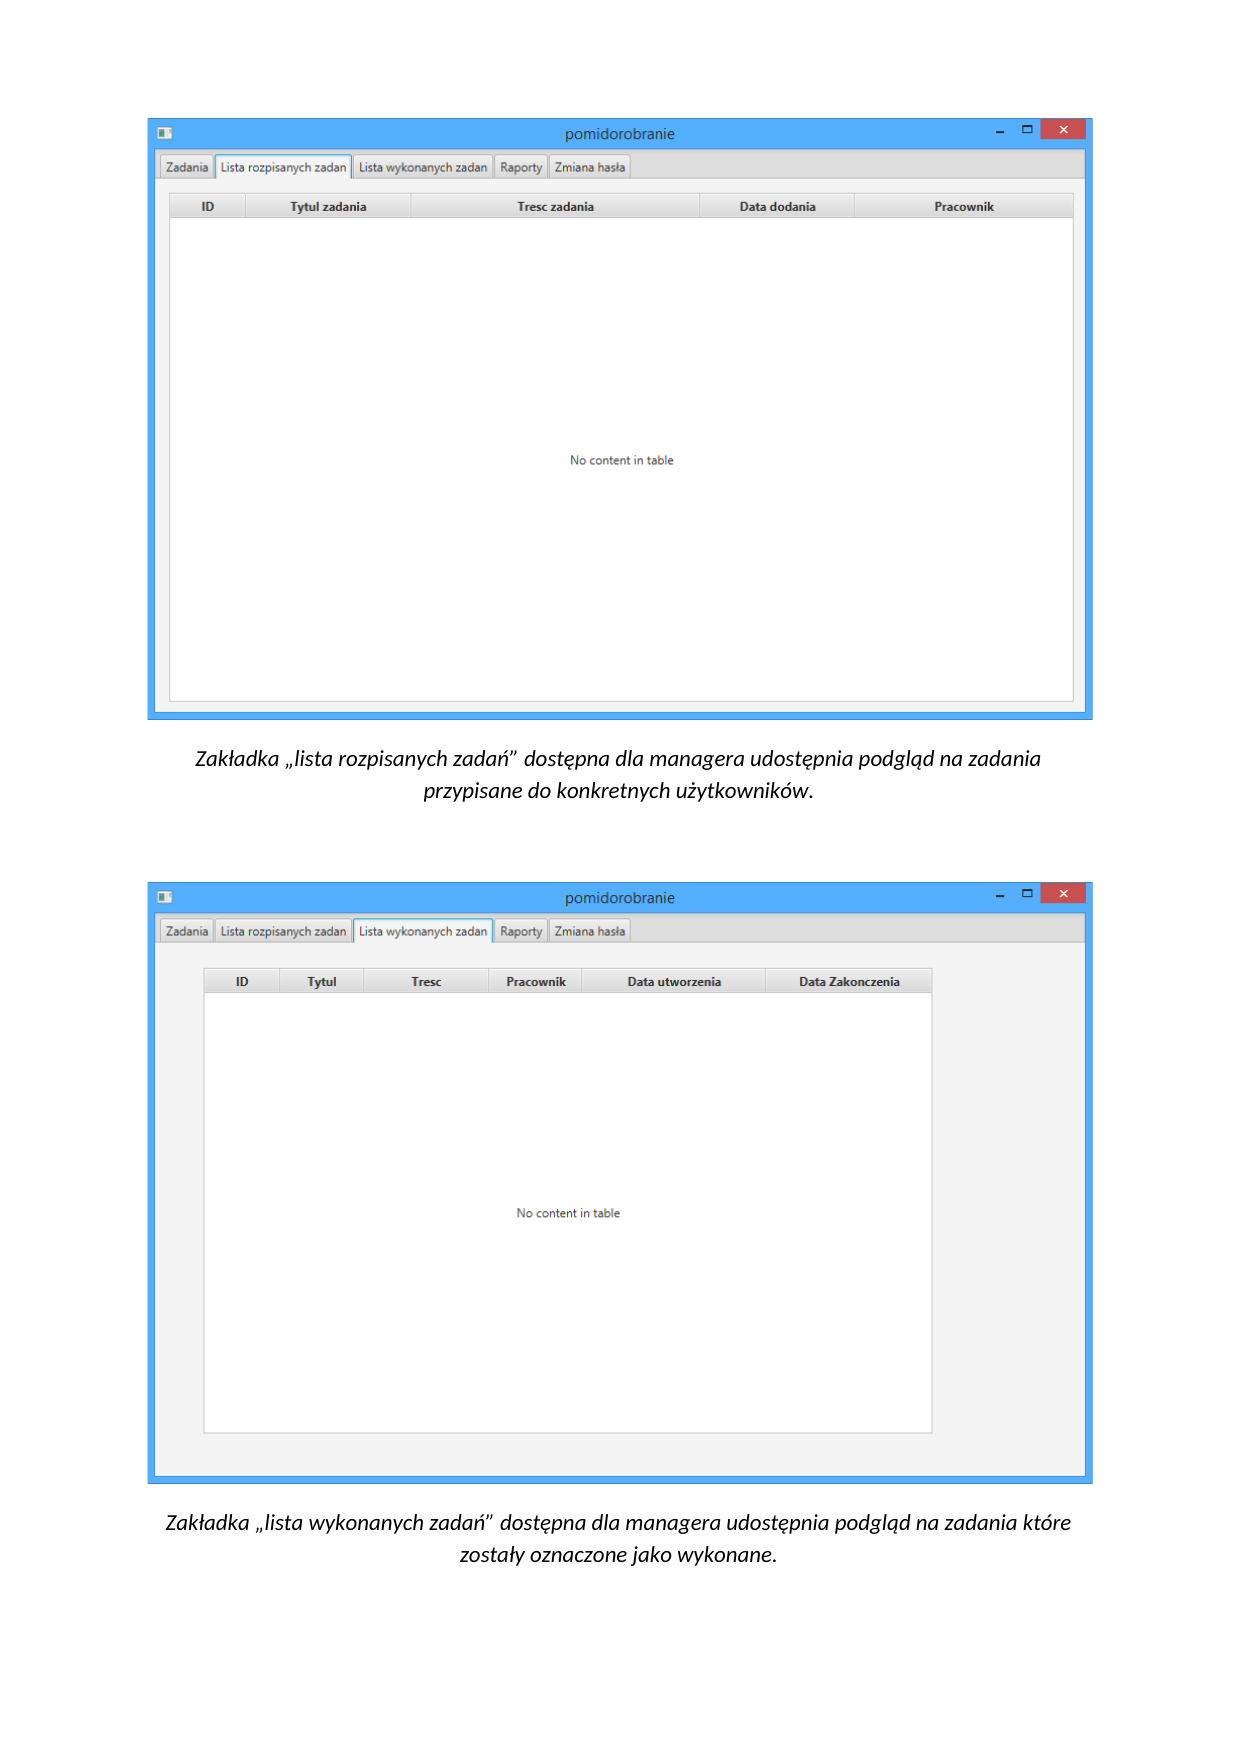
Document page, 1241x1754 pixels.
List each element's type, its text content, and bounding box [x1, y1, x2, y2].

picture [147, 118, 1093, 720]
picture [147, 882, 1093, 1484]
text Zakładka „lista rozpisanych zadań” dostępna dla managera udostępnia podgląd na zadania przypisane do konkretnych użytkowników. [148, 744, 1093, 804]
text Zakładka „lista wykonanych zadań” dostępna dla managera udostępnia podgląd na zadania które zostały oznaczone jako wykonane. [148, 1508, 1093, 1569]
